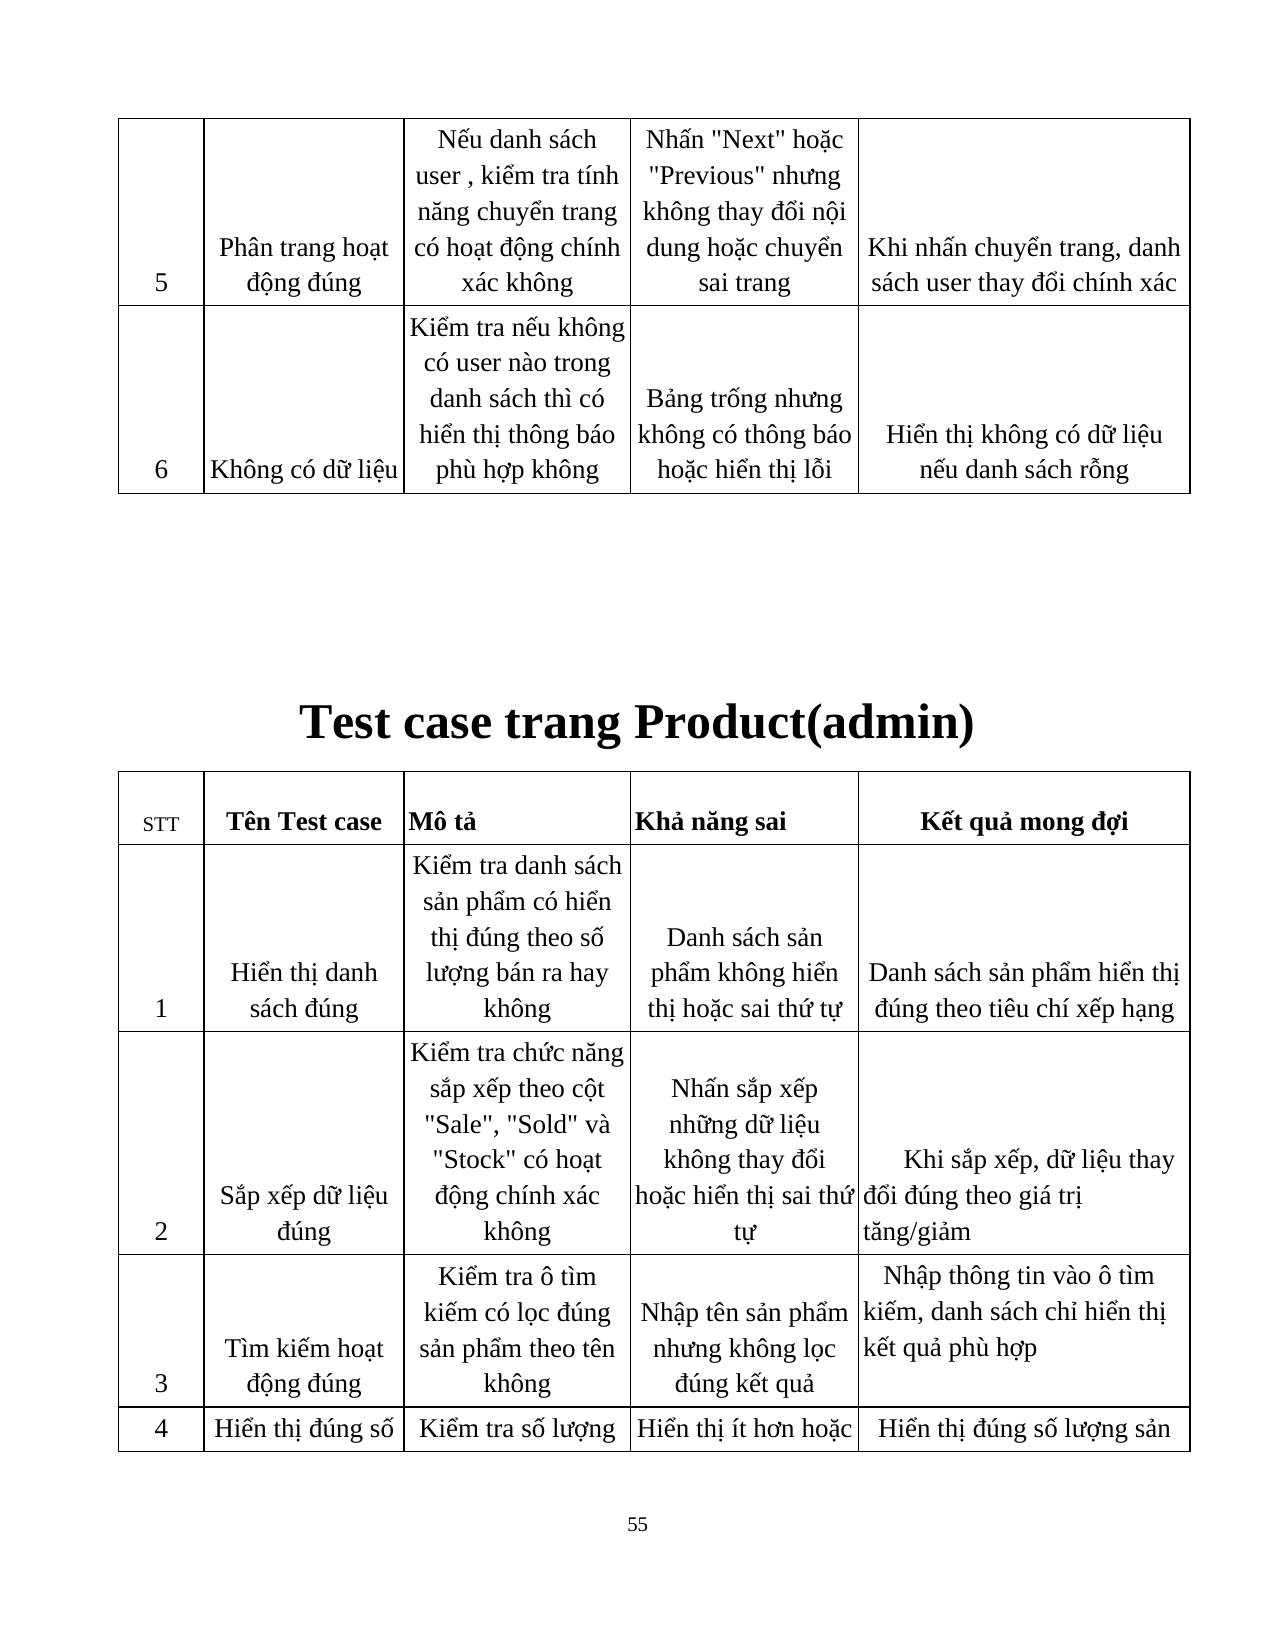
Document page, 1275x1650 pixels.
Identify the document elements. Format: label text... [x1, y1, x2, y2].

subtitle Test case trang Product(admin) [118, 692, 1157, 750]
